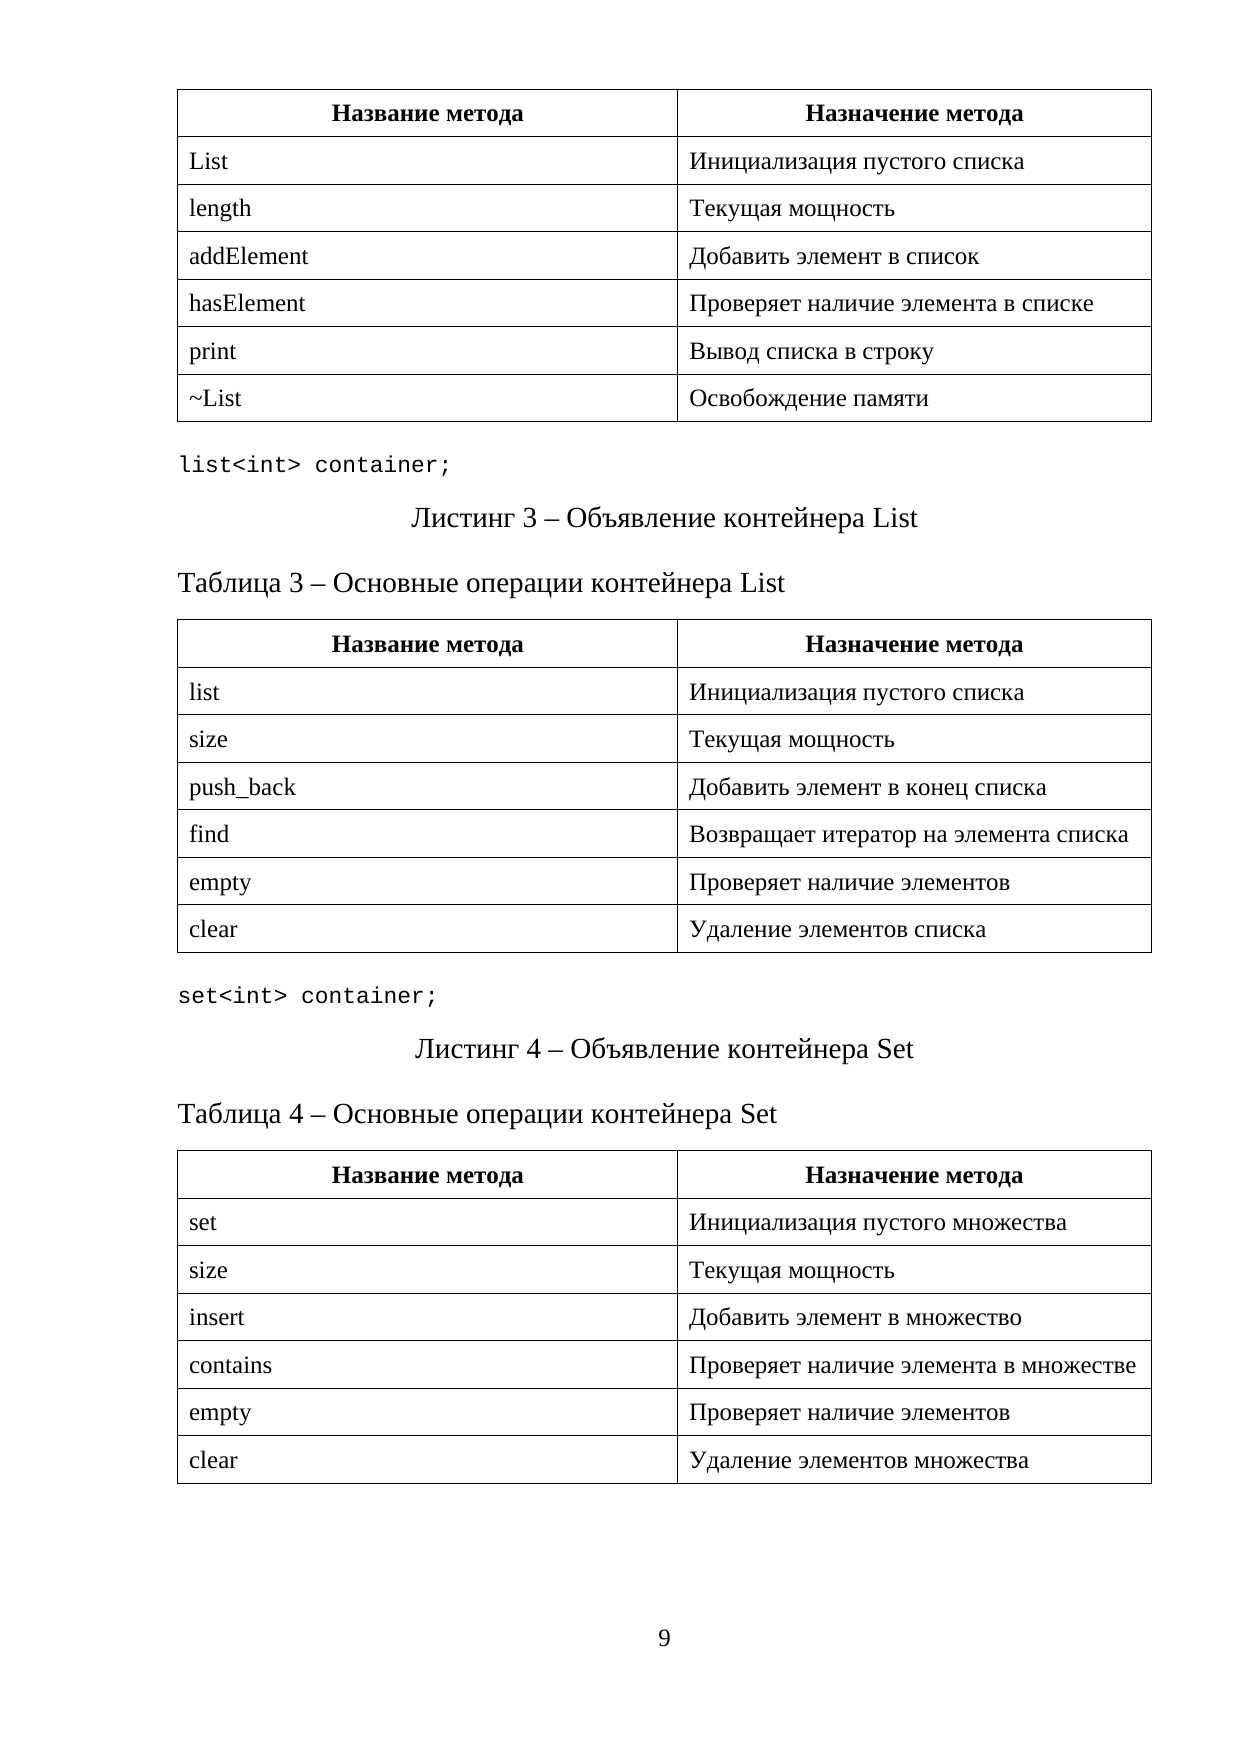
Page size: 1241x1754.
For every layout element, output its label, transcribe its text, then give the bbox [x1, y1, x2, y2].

table_header Название метода [178, 620, 677, 667]
table_cell Инициализация пустого множества [678, 1199, 1151, 1245]
table_cell List [178, 137, 677, 184]
table_cell ~List [178, 375, 677, 421]
table_cell empty [178, 1389, 677, 1435]
table_cell size [178, 715, 677, 762]
table_cell hasElement [178, 280, 677, 326]
text Листинг 4 – Объявление контейнера Set [177, 1031, 1152, 1064]
table_cell empty [178, 858, 677, 904]
table_cell addElement [178, 232, 677, 279]
table_cell contains [178, 1341, 677, 1388]
text Листинг 3 – Объявление контейнера List [177, 500, 1152, 534]
table_cell Проверяет наличие элемента в списке [678, 280, 1151, 326]
table_cell Освобождение памяти [678, 375, 1151, 421]
table_cell insert [178, 1294, 677, 1340]
table_cell Текущая мощность [678, 715, 1151, 762]
table_cell size [178, 1246, 677, 1293]
text list<int> container; [177, 453, 1152, 479]
table_cell Добавить элемент в конец списка [678, 763, 1151, 809]
table_cell push_back [178, 763, 677, 809]
table_cell list [178, 668, 677, 714]
table_cell Проверяет наличие элементов [678, 858, 1151, 904]
text set<int> container; [177, 984, 1152, 1010]
text Таблица 3 – Основные операции контейнера List [177, 565, 1152, 598]
table_cell clear [178, 1436, 677, 1483]
table_cell Вывод списка в строку [678, 327, 1151, 374]
table_cell print [178, 327, 677, 374]
table_header Назначение метода [678, 90, 1151, 136]
table_cell Добавить элемент в список [678, 232, 1151, 279]
table_cell clear [178, 905, 677, 952]
table_cell Возвращает итератор на элемента списка [678, 810, 1151, 857]
table_cell set [178, 1199, 677, 1245]
table_header Название метода [178, 1151, 677, 1198]
table_header Назначение метода [678, 620, 1151, 667]
table_cell Удаление элементов списка [678, 905, 1151, 952]
table_cell Проверяет наличие элементов [678, 1389, 1151, 1435]
text Таблица 4 – Основные операции контейнера Set [177, 1096, 1152, 1129]
table_cell Инициализация пустого списка [678, 668, 1151, 714]
table_cell Удаление элементов множества [678, 1436, 1151, 1483]
table_cell Добавить элемент в множество [678, 1294, 1151, 1340]
table_header Название метода [178, 90, 677, 136]
table_cell Проверяет наличие элемента в множестве [678, 1341, 1151, 1388]
table_cell find [178, 810, 677, 857]
table_header Назначение метода [678, 1151, 1151, 1198]
table_cell Текущая мощность [678, 1246, 1151, 1293]
table_cell Текущая мощность [678, 185, 1151, 231]
table_cell Инициализация пустого списка [678, 137, 1151, 184]
table_cell length [178, 185, 677, 231]
